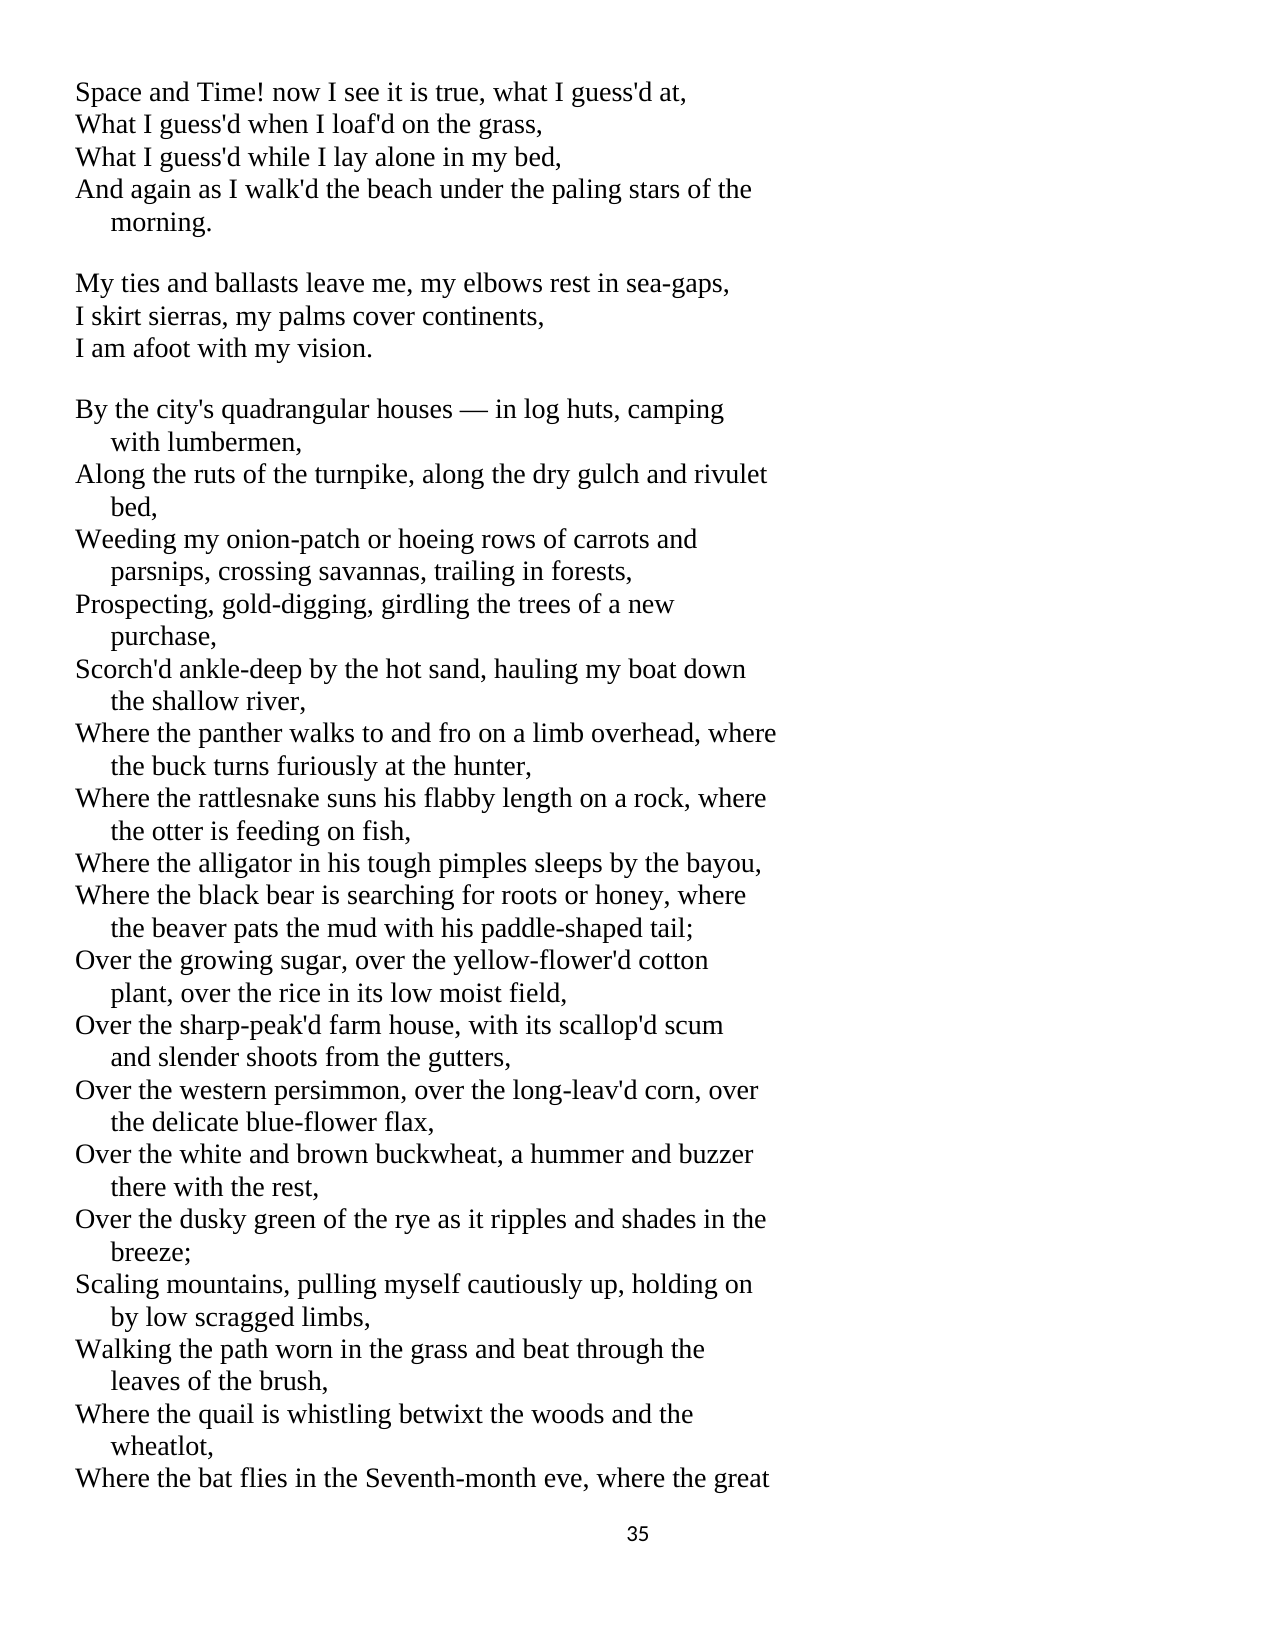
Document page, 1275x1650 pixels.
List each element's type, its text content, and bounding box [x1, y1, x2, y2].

text Space and Time! now I see it is true, what I guess'd at, What I guess'd when I loaf'd on the grass, What I guess'd while I lay alone in my bed, And again as I walk'd the beach under the paling stars of the morning. [75, 75, 1200, 237]
text My ties and ballasts leave me, my elbows rest in sea-gaps, I skirt sierras, my palms cover continents, I am afoot with my vision. [75, 266, 1200, 363]
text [75, 392, 1200, 1494]
